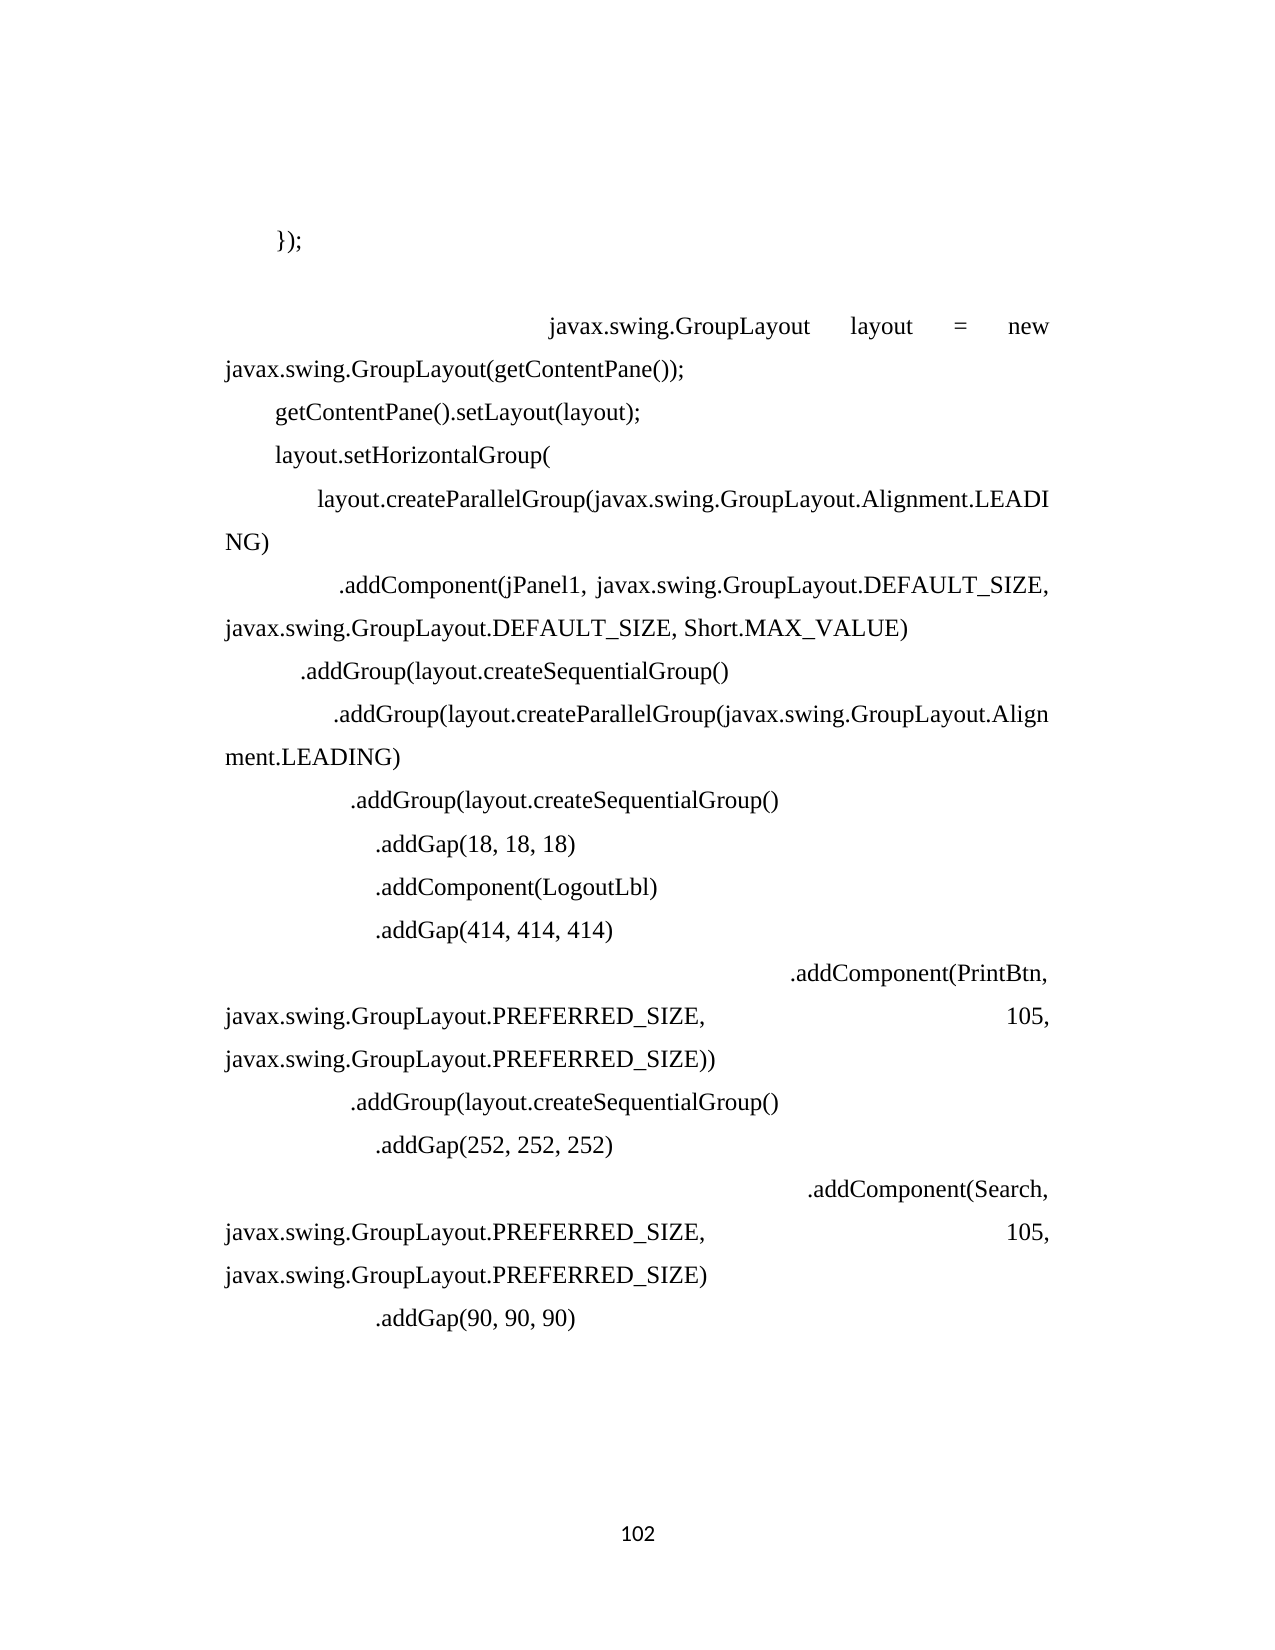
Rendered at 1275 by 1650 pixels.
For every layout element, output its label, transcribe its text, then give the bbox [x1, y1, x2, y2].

text .addGap(414, 414, 414) [225, 915, 1050, 944]
text .addComponent(Search, javax.swing.GroupLayout.PREFERRED_SIZE, 105, javax.swing.GroupLayout.PREFERRED_SIZE) [225, 1174, 1050, 1289]
text .addComponent(PrintBtn, javax.swing.GroupLayout.PREFERRED_SIZE, 105, javax.swing.GroupLayout.PREFERRED_SIZE)) [225, 958, 1050, 1073]
text }); [225, 225, 1050, 254]
text .addComponent(jPanel1, javax.swing.GroupLayout.DEFAULT_SIZE, javax.swing.GroupLayout.DEFAULT_SIZE, Short.MAX_VALUE) [225, 570, 1050, 642]
text javax.swing.GroupLayout layout = new javax.swing.GroupLayout(getContentPane()); [225, 311, 1050, 383]
text getContentPane().setLayout(layout); [225, 397, 1050, 426]
text .addGroup(layout.createSequentialGroup() [225, 1087, 1050, 1116]
text .addGap(90, 90, 90) [225, 1303, 1050, 1332]
text layout.createParallelGroup(javax.swing.GroupLayout.Alignment.LEADING) [225, 484, 1050, 556]
text .addGap(18, 18, 18) [225, 829, 1050, 857]
text .addGroup(layout.createSequentialGroup() [225, 786, 1050, 814]
text layout.setHorizontalGroup( [225, 441, 1050, 469]
text .addGroup(layout.createParallelGroup(javax.swing.GroupLayout.Alignment.LEADING) [225, 699, 1050, 771]
text .addGap(252, 252, 252) [225, 1131, 1050, 1159]
text .addComponent(LogoutLbl) [225, 872, 1050, 901]
text .addGroup(layout.createSequentialGroup() [225, 656, 1050, 685]
